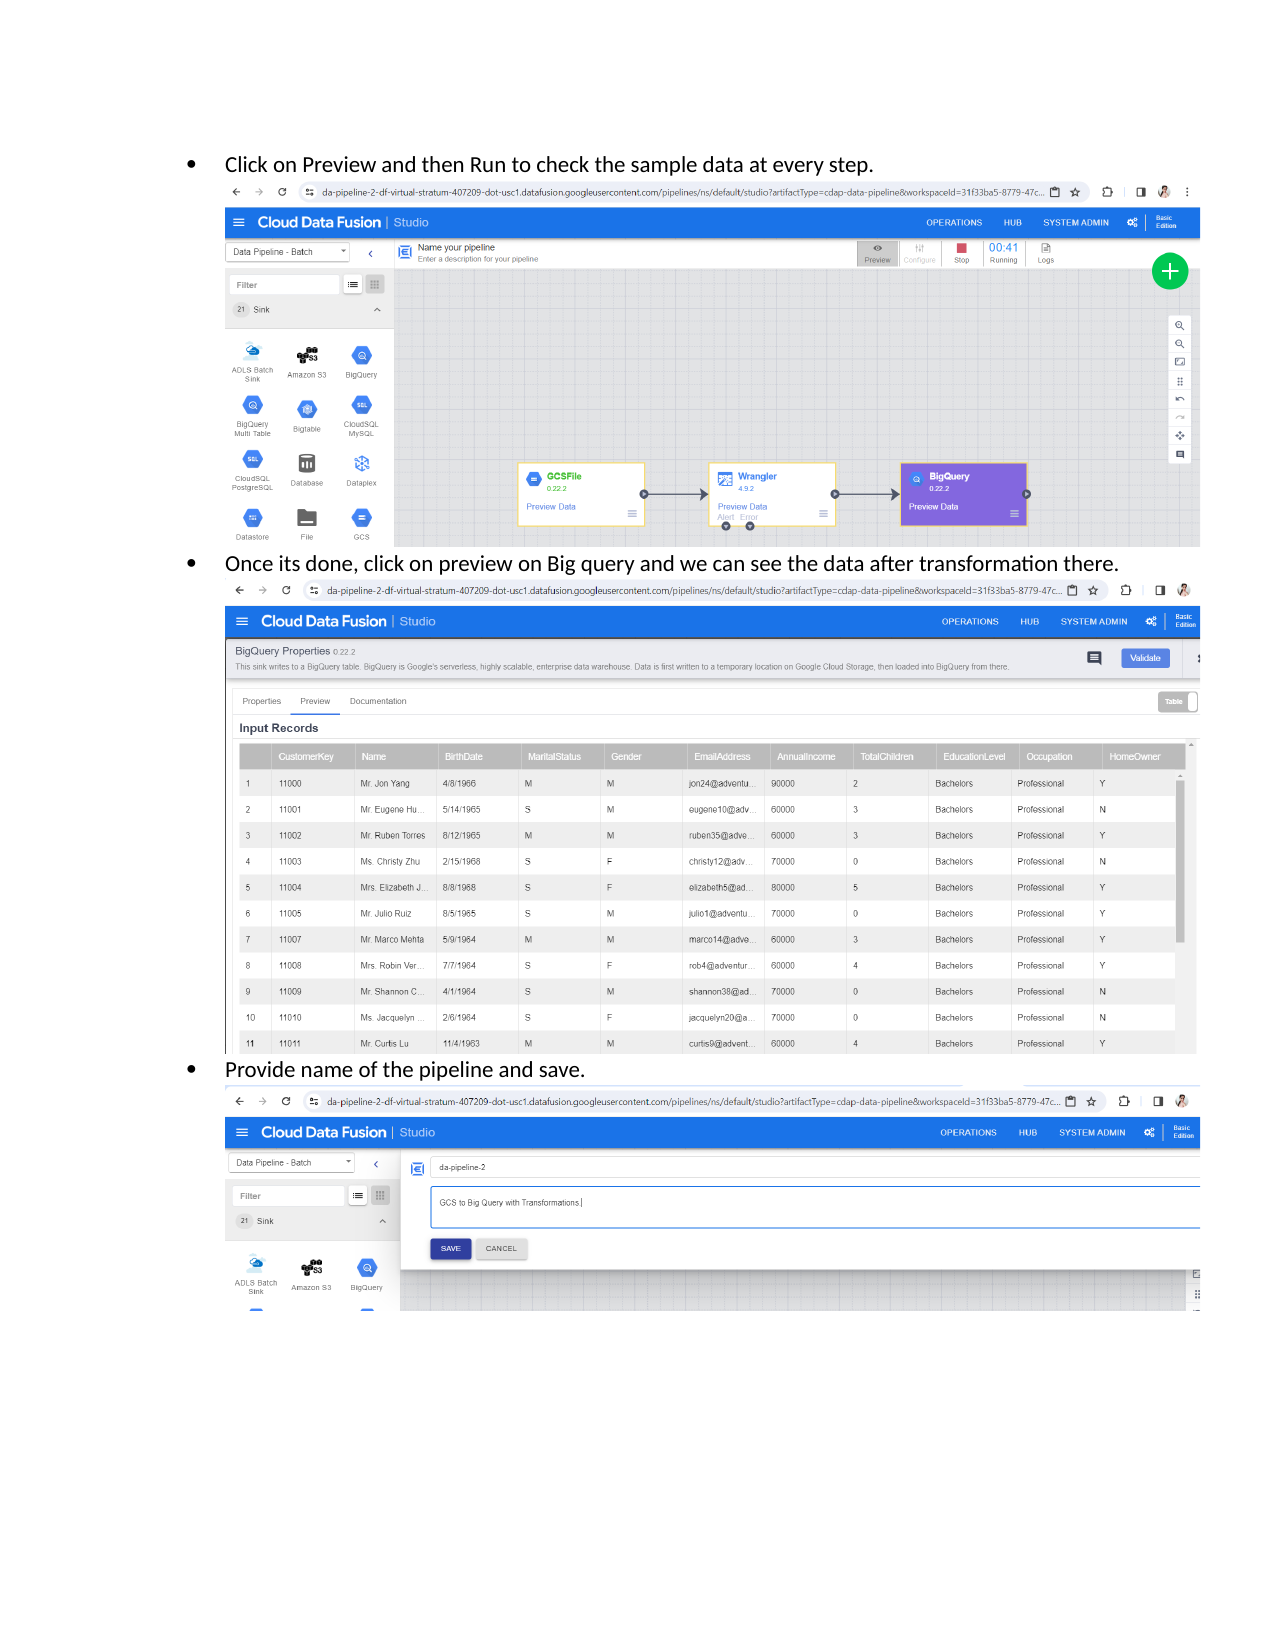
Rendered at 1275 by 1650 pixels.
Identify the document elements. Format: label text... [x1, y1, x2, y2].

picture [225, 578, 1200, 1054]
picture [225, 180, 1200, 547]
picture [225, 1085, 1200, 1311]
